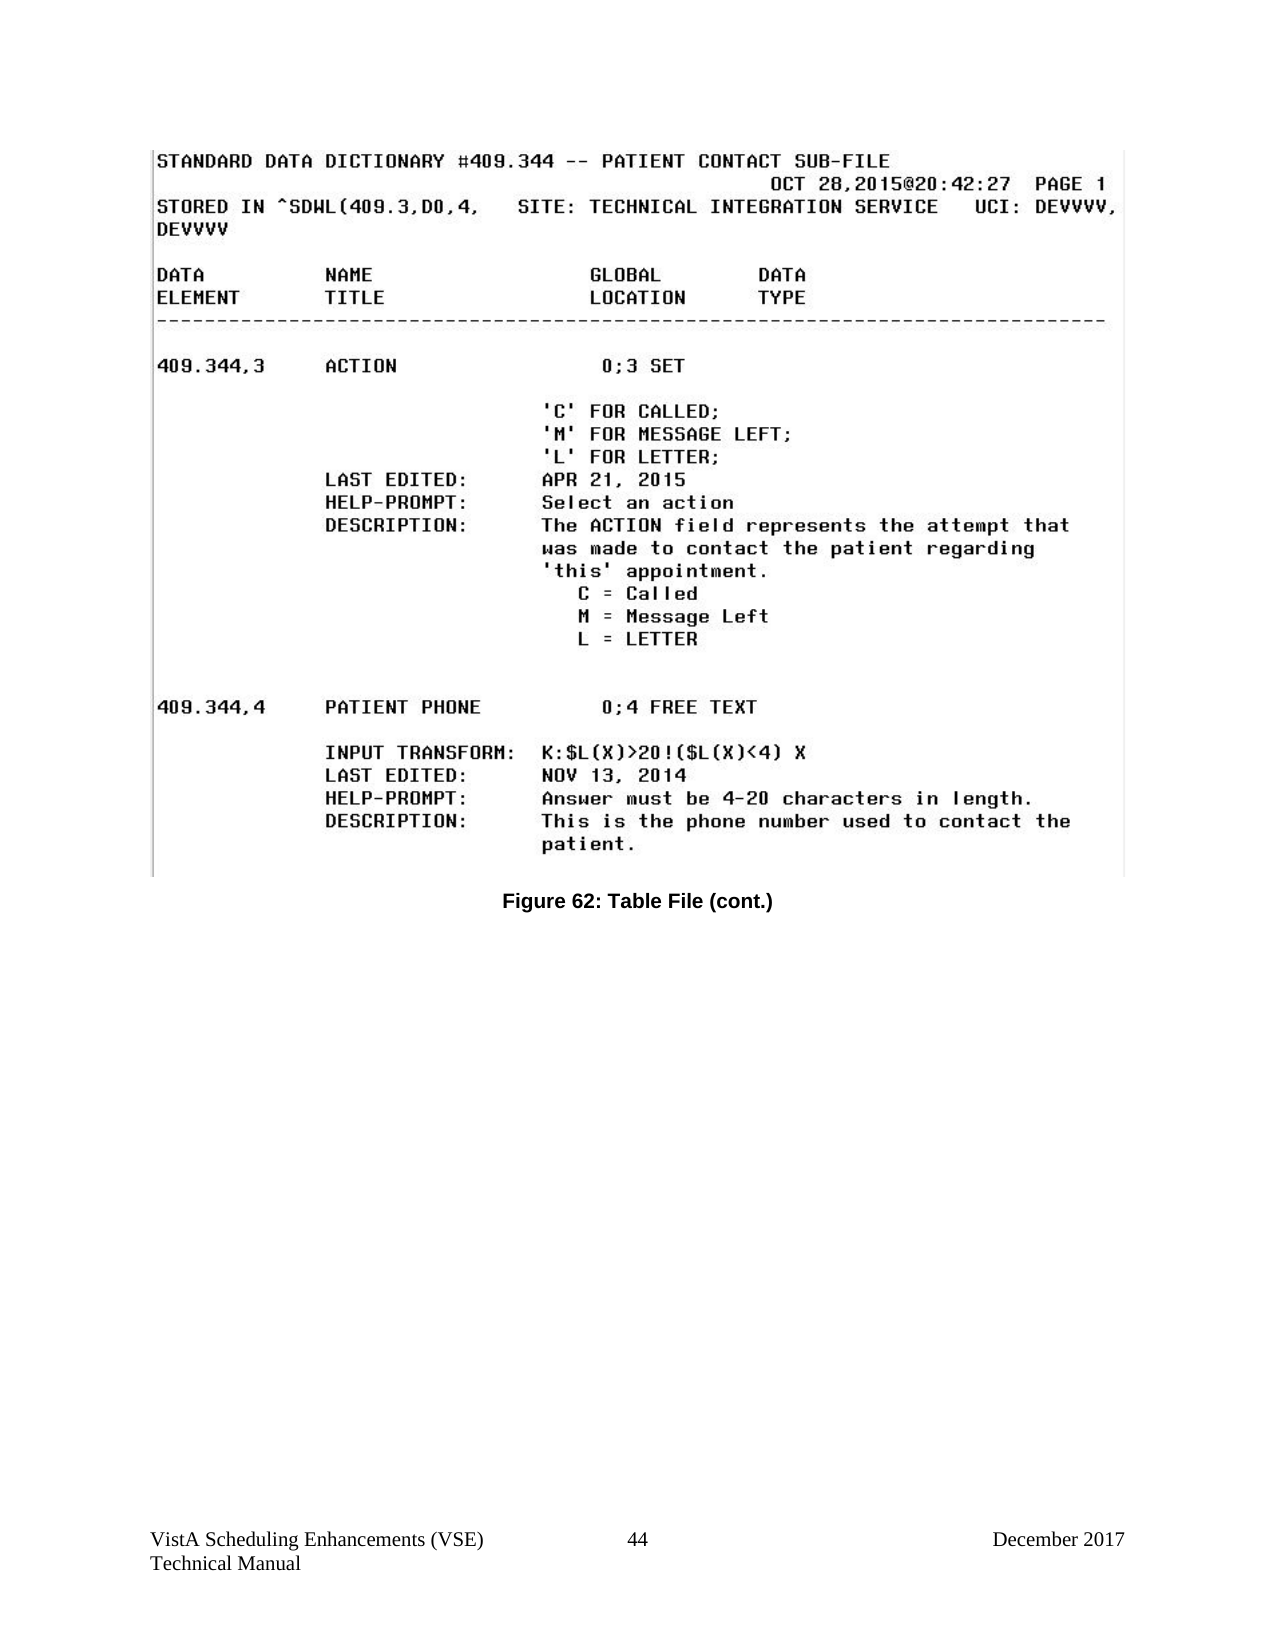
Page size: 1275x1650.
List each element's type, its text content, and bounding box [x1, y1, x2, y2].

picture [150, 150, 1125, 877]
